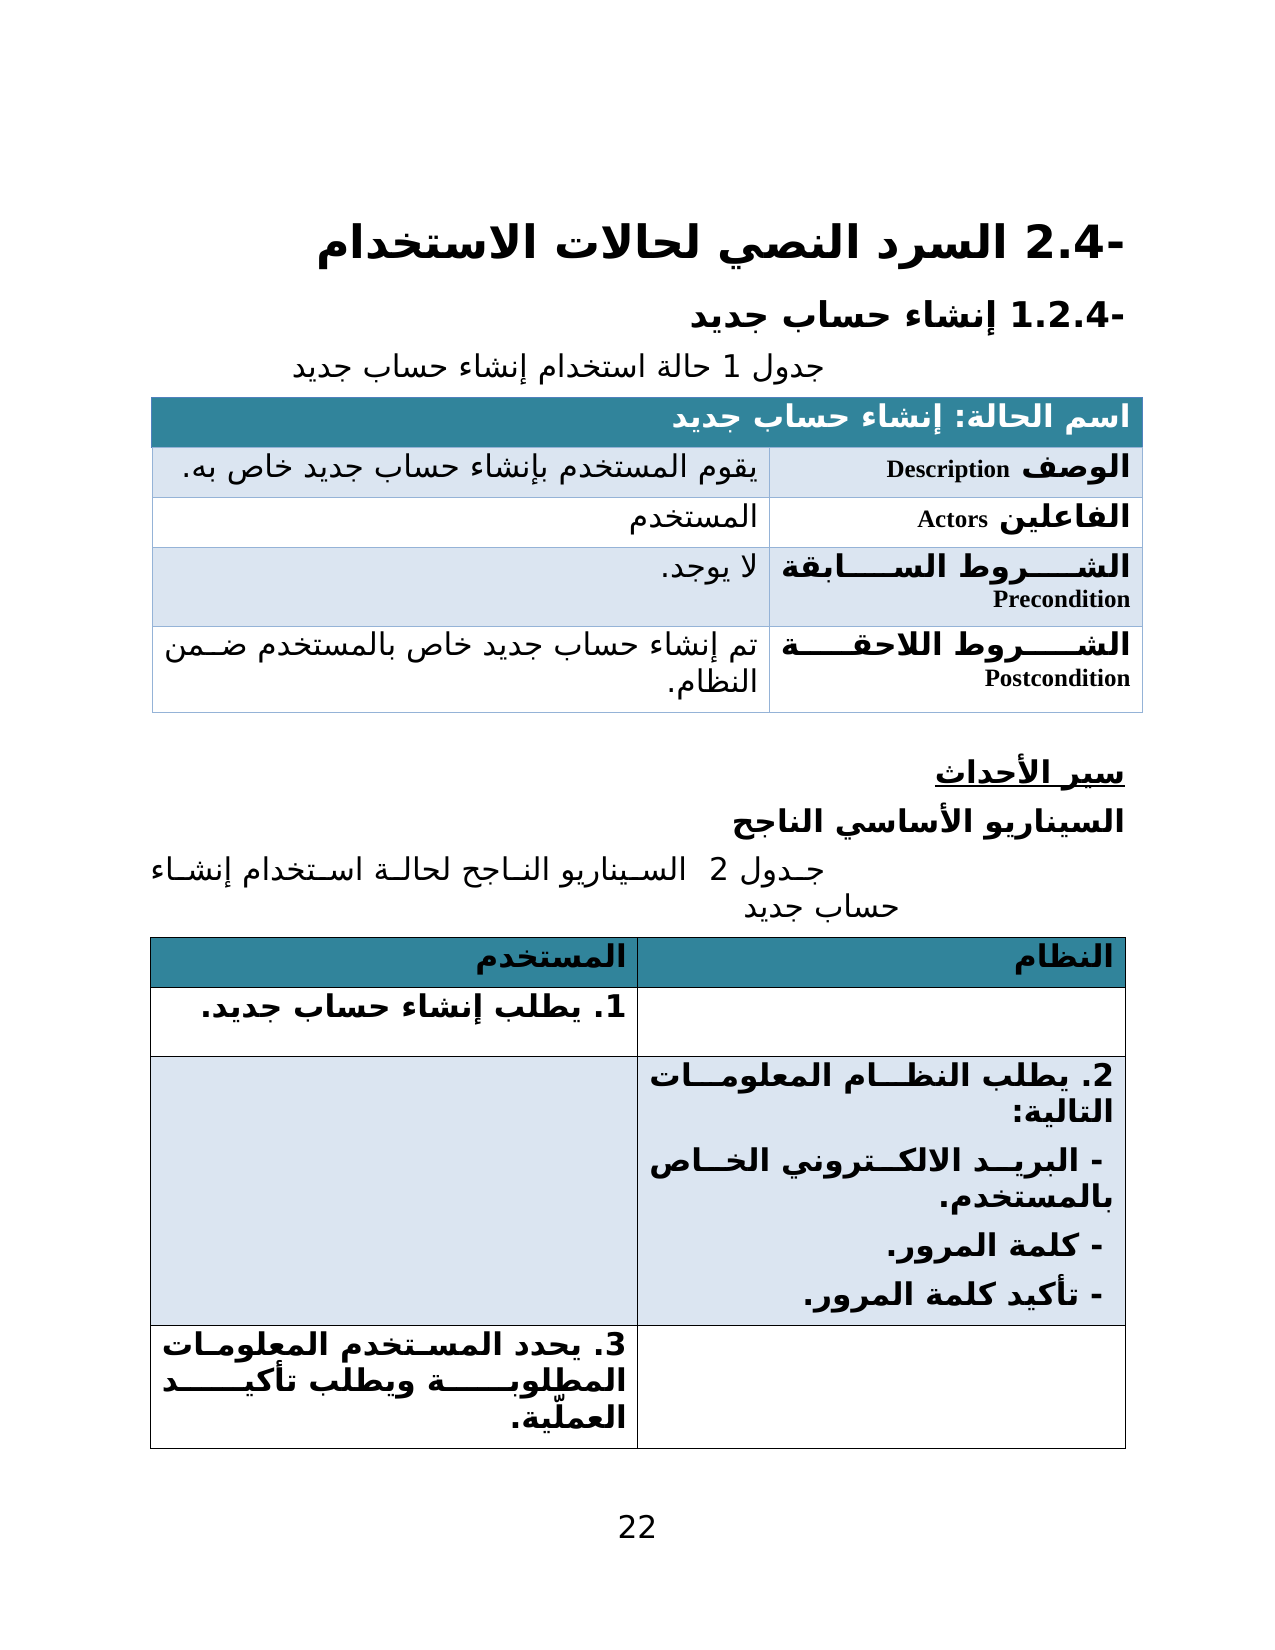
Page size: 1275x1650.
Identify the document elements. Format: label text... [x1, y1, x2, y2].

table_cell الشروط اللاحقة Postcondition [770, 627, 1142, 712]
table_cell الشروط السابقة Precondition [770, 548, 1142, 626]
table_cell [151, 1057, 637, 1325]
table_cell [638, 988, 1125, 1056]
table_cell تم إنشاء حساب جديد خاص بالمستخدم ضمن النظام. [153, 627, 769, 712]
table_header المستخدم [151, 938, 637, 987]
text جدول 1 حالة استخدام إنشاء حساب جديد [150, 348, 900, 385]
table_cell الفاعلين Actors [770, 498, 1142, 547]
table_cell [638, 1326, 1125, 1448]
table_cell 3. يحدد المستخدم المعلومات المطلوبة ويطلب تأكيد العملّية. [151, 1326, 637, 1448]
text -1.2.4 إنشاء حساب جديد [150, 294, 1125, 336]
table_header النظام [638, 938, 1125, 987]
table_cell 1. يطلب إنشاء حساب جديد. [151, 988, 637, 1056]
text سير الأحداث [150, 754, 1125, 790]
table_cell الوصف Description [770, 448, 1142, 497]
table_cell المستخدم [153, 498, 769, 547]
table_header اسم الحالة: إنشاء حساب جديد [152, 398, 1142, 447]
text -2.4 السرد النصي لحالات الاستخدام [150, 216, 1125, 269]
text السيناريو الأساسي الناجح [150, 803, 1125, 839]
text جدول 2 السيناريو الناجح لحالة استخدام إنشاء حساب جديد [150, 852, 900, 924]
table_cell لا يوجد. [153, 548, 769, 626]
table_cell 2. يطلب النظام المعلومات التالية: - البريد الالكتروني الخاص بالمستخدم. - كلمة المرور. - تأكيد كلمة المرور. [638, 1057, 1125, 1325]
table_cell يقوم المستخدم بإنشاء حساب جديد خاص به. [153, 448, 769, 497]
